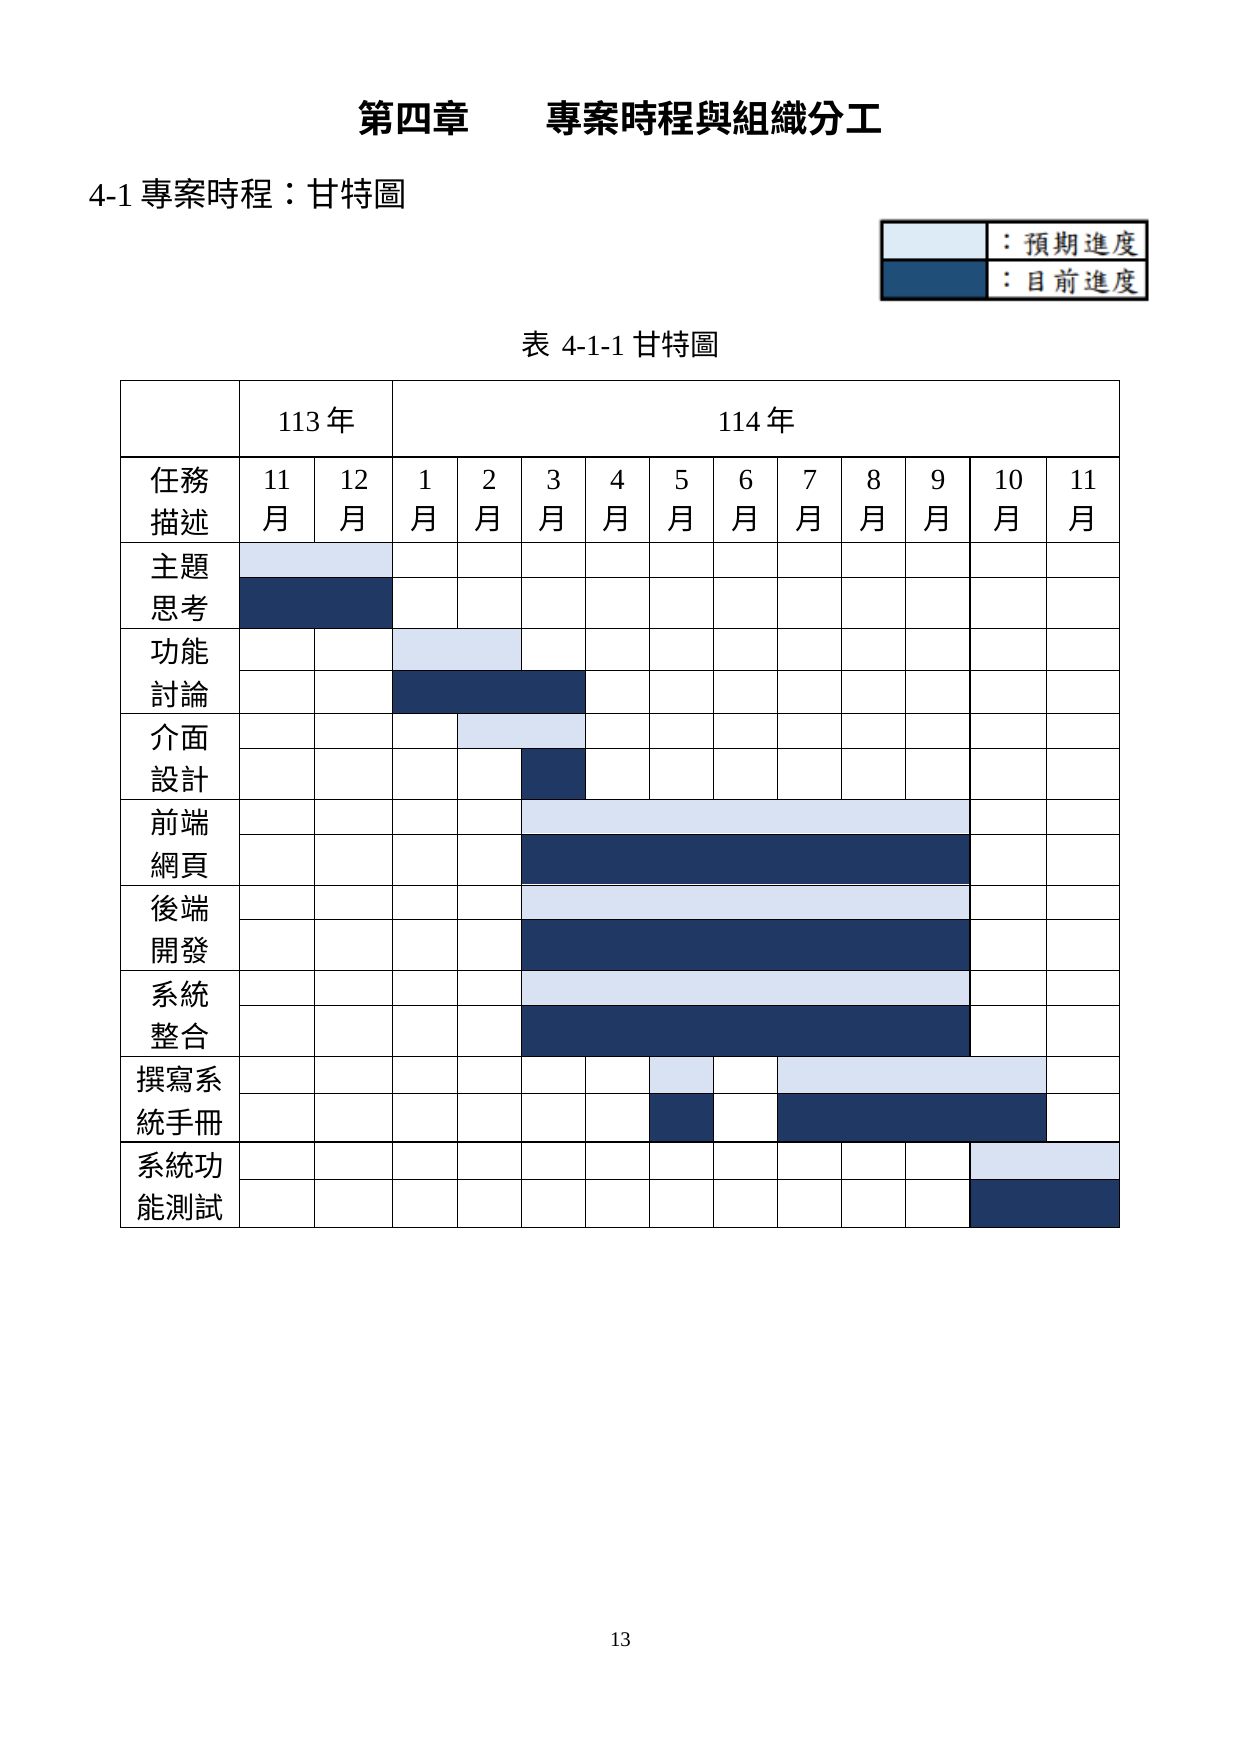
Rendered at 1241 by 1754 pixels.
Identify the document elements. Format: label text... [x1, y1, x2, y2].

table_cell 任務 描述 [121, 458, 239, 542]
table_cell [240, 835, 314, 884]
table_cell [778, 1094, 1046, 1141]
table_cell [393, 835, 457, 884]
table_cell [315, 800, 392, 833]
table_header 114年 [393, 381, 1119, 456]
table_cell [586, 1057, 649, 1093]
table_cell [393, 800, 457, 833]
table_cell 5月 [650, 458, 713, 542]
table_cell [971, 920, 1046, 970]
table_cell [971, 714, 1046, 748]
table_cell [458, 920, 521, 970]
table_cell [906, 543, 969, 577]
table_cell [1047, 543, 1119, 577]
table_cell [458, 578, 521, 628]
table_cell 3月 [522, 458, 585, 542]
table_cell [458, 749, 521, 799]
table_cell [1047, 749, 1119, 799]
table_cell [393, 578, 457, 628]
table_cell [315, 714, 392, 748]
table_cell [240, 714, 314, 748]
table_cell [842, 671, 905, 713]
table_cell [240, 1180, 314, 1227]
table_cell [650, 1057, 713, 1093]
table_cell [315, 671, 392, 713]
table_cell [714, 749, 777, 799]
table_cell [458, 1057, 521, 1093]
table_cell [393, 714, 457, 748]
table_cell [714, 629, 777, 670]
table_header 113年 [240, 381, 392, 456]
table_cell [240, 920, 314, 970]
table_cell [842, 1180, 905, 1227]
table_cell [315, 886, 392, 919]
table_cell 12月 [315, 458, 392, 542]
table_cell [1047, 800, 1119, 833]
table_cell [842, 629, 905, 670]
table_cell [650, 1094, 713, 1141]
table_cell [393, 886, 457, 919]
table_cell 7月 [778, 458, 841, 542]
table_cell 系統 整合 [121, 971, 239, 1056]
table_cell [906, 1180, 969, 1227]
table_cell [458, 886, 521, 919]
table_cell [714, 671, 777, 713]
table_cell [522, 749, 585, 799]
table_cell [393, 1143, 457, 1179]
table_cell [1047, 671, 1119, 713]
table_cell [522, 629, 585, 670]
table_cell [778, 714, 841, 748]
table_cell [586, 629, 649, 670]
table_cell [1047, 714, 1119, 748]
table_cell [586, 749, 649, 799]
table_cell 系統功能測試 [121, 1143, 239, 1227]
table_cell [240, 749, 314, 799]
table_cell [586, 1094, 649, 1141]
table_cell [315, 1094, 392, 1141]
table_cell [315, 1180, 392, 1227]
table_cell [906, 749, 969, 799]
table_cell [240, 1006, 314, 1056]
table_cell [906, 629, 969, 670]
table_cell [971, 543, 1046, 577]
table_cell [842, 749, 905, 799]
table_cell [906, 671, 969, 713]
table_cell [458, 1143, 521, 1179]
table_cell [458, 971, 521, 1005]
table_cell [393, 629, 521, 670]
table_cell [714, 578, 777, 628]
table_cell [458, 1006, 521, 1056]
table_cell [1047, 1094, 1119, 1141]
table_cell [393, 1006, 457, 1056]
table_cell [315, 1006, 392, 1056]
table_cell [971, 886, 1046, 919]
table_cell [522, 835, 969, 884]
table_cell [240, 629, 314, 670]
table_cell [458, 543, 521, 577]
table_cell [522, 1006, 969, 1056]
list 4-1專案時程：甘特圖 [89, 168, 1152, 216]
table_cell [522, 920, 969, 970]
table_cell 6月 [714, 458, 777, 542]
table_cell [906, 578, 969, 628]
table_cell [842, 578, 905, 628]
table_cell [650, 1143, 713, 1179]
table_cell [650, 1180, 713, 1227]
table_cell [650, 629, 713, 670]
table_cell 主題 思考 [121, 543, 239, 628]
table_cell 功能 討論 [121, 629, 239, 713]
table_cell [315, 835, 392, 884]
table_cell [458, 1180, 521, 1227]
table_cell [971, 800, 1046, 833]
table_cell [971, 629, 1046, 670]
table_cell [522, 1143, 585, 1179]
table_cell [971, 1143, 1119, 1179]
text 表54-1-1 甘特圖 [89, 305, 1152, 380]
table_cell [842, 1143, 905, 1179]
table_cell 10月 [971, 458, 1046, 542]
table_cell [650, 578, 713, 628]
table_cell [714, 714, 777, 748]
table_cell [522, 543, 585, 577]
table_cell [778, 1143, 841, 1179]
table_cell [906, 1143, 969, 1179]
table_cell [1047, 886, 1119, 919]
table_cell [393, 920, 457, 970]
table_cell 介面 設計 [121, 714, 239, 799]
table_cell [393, 671, 585, 713]
table_cell [240, 971, 314, 1005]
table_cell 9月 [906, 458, 969, 542]
picture [876, 216, 1152, 306]
table_cell [586, 714, 649, 748]
table_cell [240, 578, 392, 628]
table_cell 1月 [393, 458, 457, 542]
table_cell [842, 714, 905, 748]
table_cell [393, 749, 457, 799]
table_cell [971, 578, 1046, 628]
table_cell 撰寫系 統手冊 [121, 1057, 239, 1141]
table_cell [522, 971, 969, 1005]
table_cell [778, 543, 841, 577]
table_cell [315, 1057, 392, 1093]
table_cell [971, 971, 1046, 1005]
table_cell [650, 714, 713, 748]
table_cell [1047, 1057, 1119, 1093]
table_cell [778, 629, 841, 670]
table_cell 後端 開發 [121, 886, 239, 970]
table_cell [315, 971, 392, 1005]
table_cell [522, 1057, 585, 1093]
table_cell [778, 578, 841, 628]
table_cell [650, 543, 713, 577]
table_cell [714, 543, 777, 577]
table_cell [971, 671, 1046, 713]
table_cell [315, 629, 392, 670]
table_cell [842, 543, 905, 577]
table_cell 4月 [586, 458, 649, 542]
table_cell [458, 1094, 521, 1141]
table_cell [714, 1057, 777, 1093]
table_cell [315, 1143, 392, 1179]
table_cell [586, 543, 649, 577]
table_cell [458, 835, 521, 884]
table_cell [1047, 835, 1119, 884]
table_cell [240, 800, 314, 833]
table_cell [586, 578, 649, 628]
table_cell [1047, 1006, 1119, 1056]
table_cell [240, 1094, 314, 1141]
table_cell [586, 671, 649, 713]
table_cell [778, 749, 841, 799]
table_cell [240, 671, 314, 713]
table_cell [393, 543, 457, 577]
table_cell [522, 800, 969, 833]
table_cell [586, 1180, 649, 1227]
table_cell [393, 1180, 457, 1227]
table_cell 11月 [240, 458, 314, 542]
table_cell 11月 [1047, 458, 1119, 542]
table_cell [971, 749, 1046, 799]
table_cell [971, 835, 1046, 884]
table_header [121, 381, 239, 456]
table_cell [393, 971, 457, 1005]
table_cell [714, 1180, 777, 1227]
table_cell [1047, 971, 1119, 1005]
table_cell [971, 1180, 1119, 1227]
table_cell [240, 1057, 314, 1093]
table_cell [240, 1143, 314, 1179]
table_cell [522, 578, 585, 628]
table_cell [522, 1094, 585, 1141]
table_cell [971, 1006, 1046, 1056]
table_cell [1047, 578, 1119, 628]
table_cell [240, 543, 392, 577]
table_cell [778, 671, 841, 713]
table_cell [393, 1057, 457, 1093]
table_cell [240, 886, 314, 919]
table_cell [650, 749, 713, 799]
table_cell [778, 1057, 1046, 1093]
table_cell [906, 714, 969, 748]
table_cell [586, 1143, 649, 1179]
table_cell [522, 886, 969, 919]
table_cell [315, 920, 392, 970]
table_cell [458, 714, 585, 748]
table_cell [393, 1094, 457, 1141]
text 第四章 專案時程與組織分工 [89, 89, 1152, 143]
table_cell [778, 1180, 841, 1227]
table_cell 2月 [458, 458, 521, 542]
table_cell [1047, 629, 1119, 670]
table_cell [458, 800, 521, 833]
table_cell [714, 1143, 777, 1179]
table_cell 8月 [842, 458, 905, 542]
table_cell [650, 671, 713, 713]
table_cell 前端 網頁 [121, 800, 239, 884]
table_cell [714, 1094, 777, 1141]
table_cell [522, 1180, 585, 1227]
table_cell [1047, 920, 1119, 970]
table_cell [315, 749, 392, 799]
